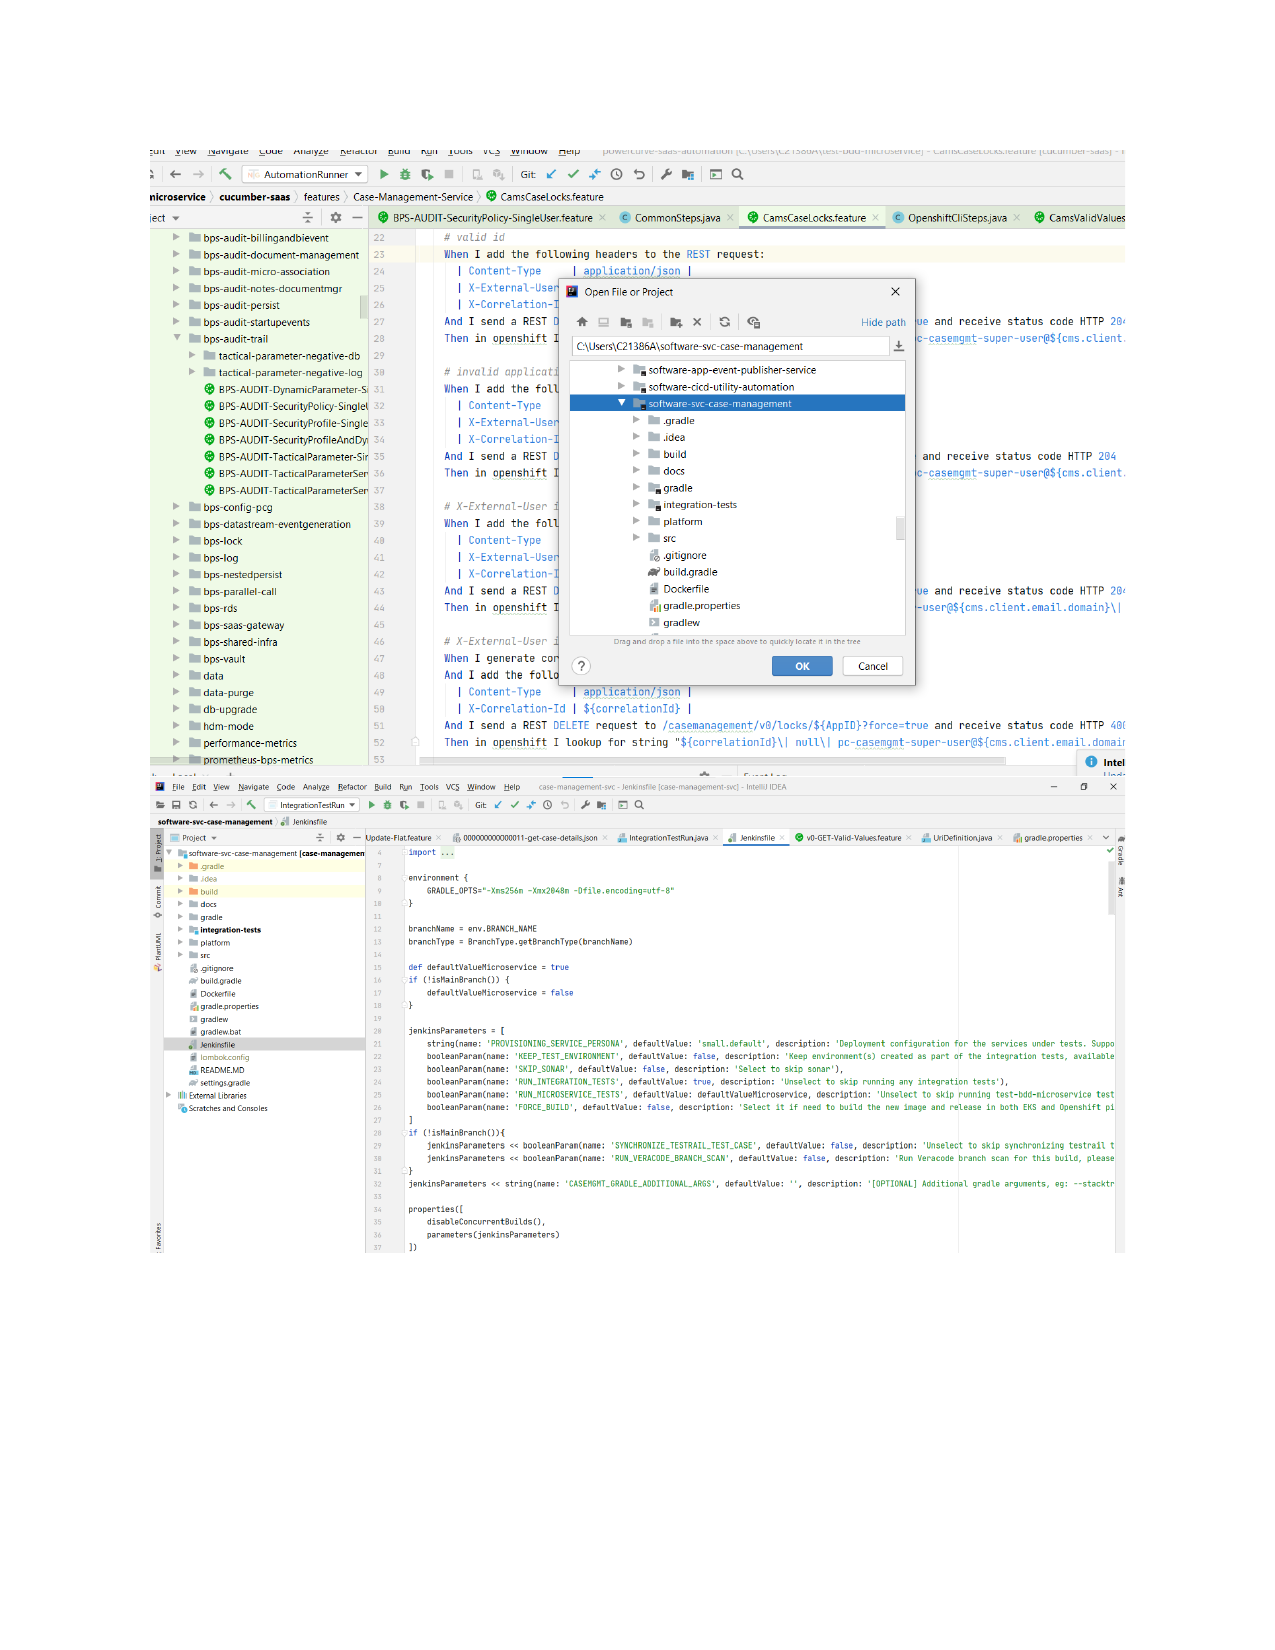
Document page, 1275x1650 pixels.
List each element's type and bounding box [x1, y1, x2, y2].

picture [150, 150, 1125, 776]
picture [150, 777, 1125, 1253]
